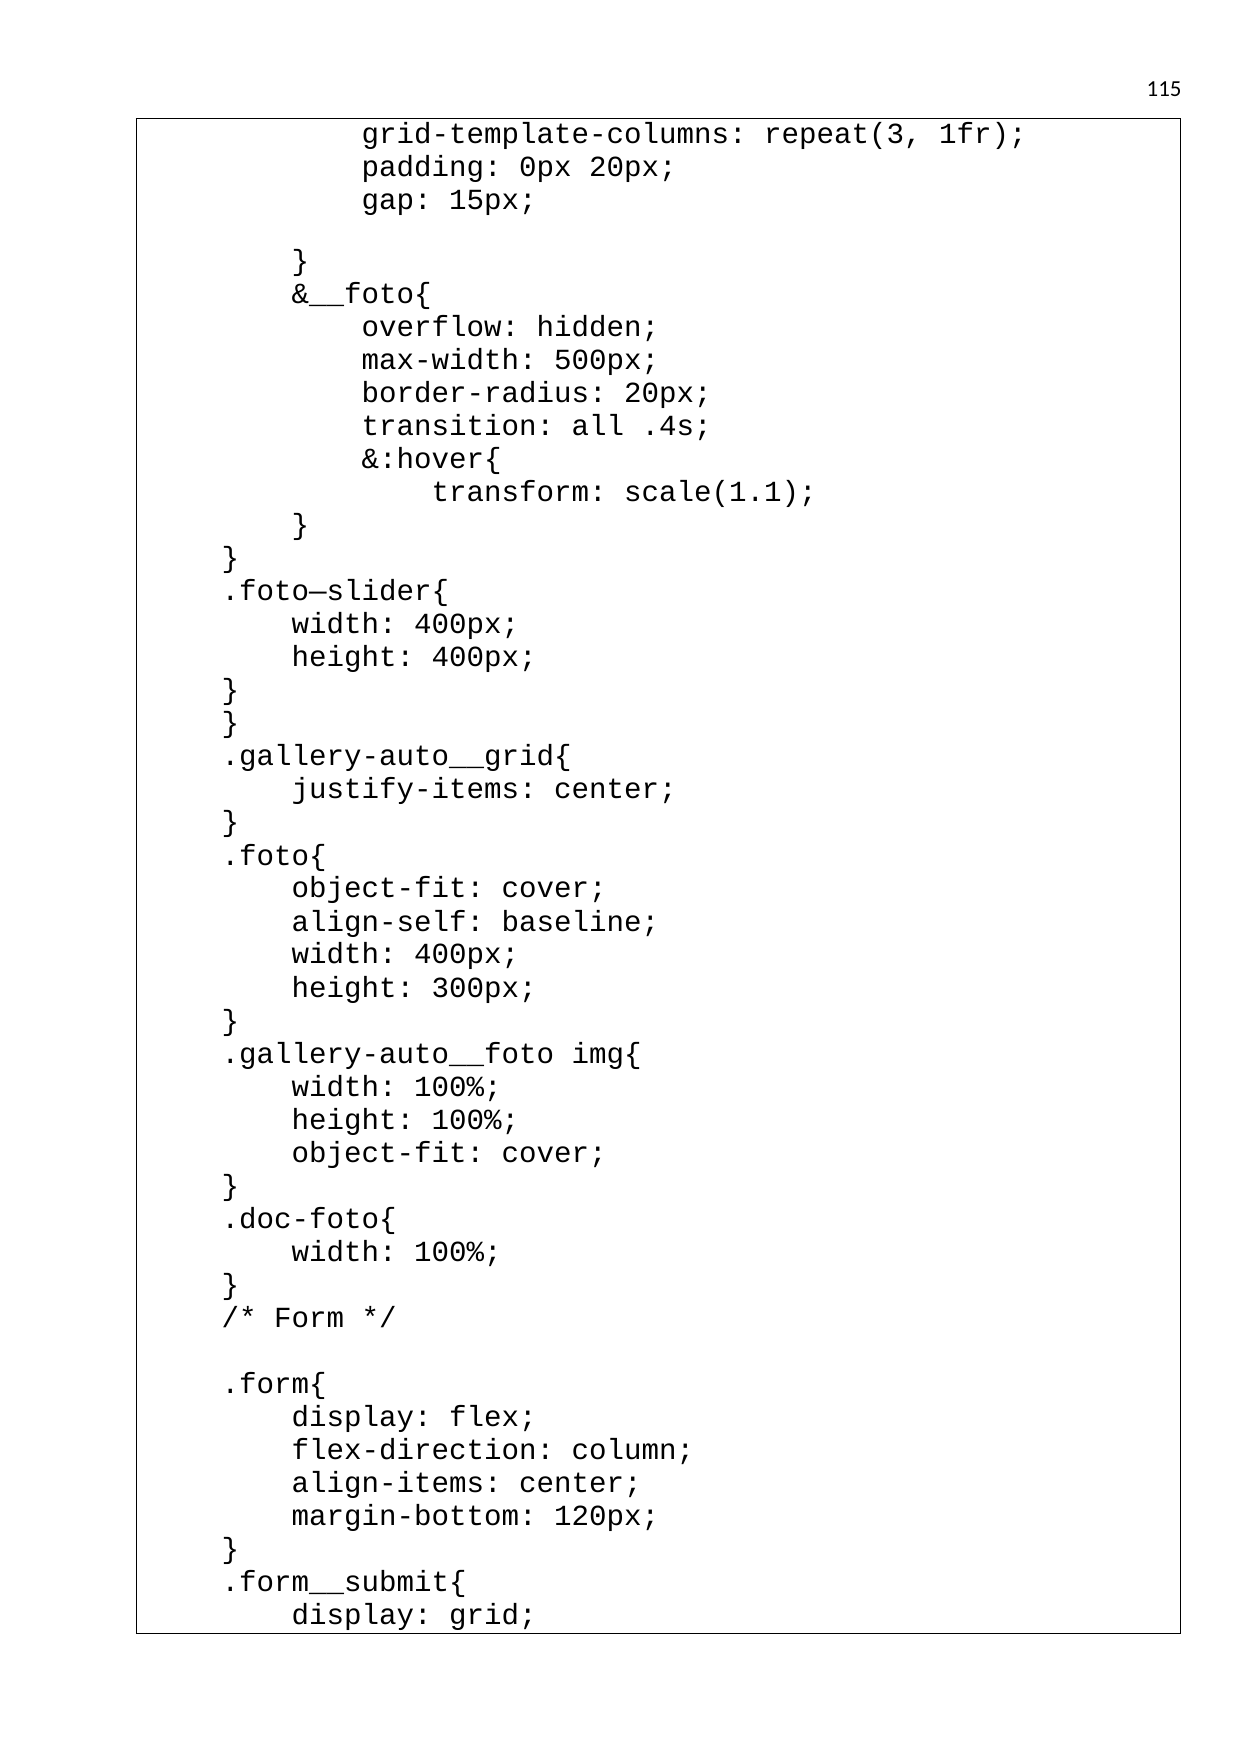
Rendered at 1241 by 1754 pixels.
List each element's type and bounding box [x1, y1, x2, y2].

table_header [137, 119, 1180, 1633]
